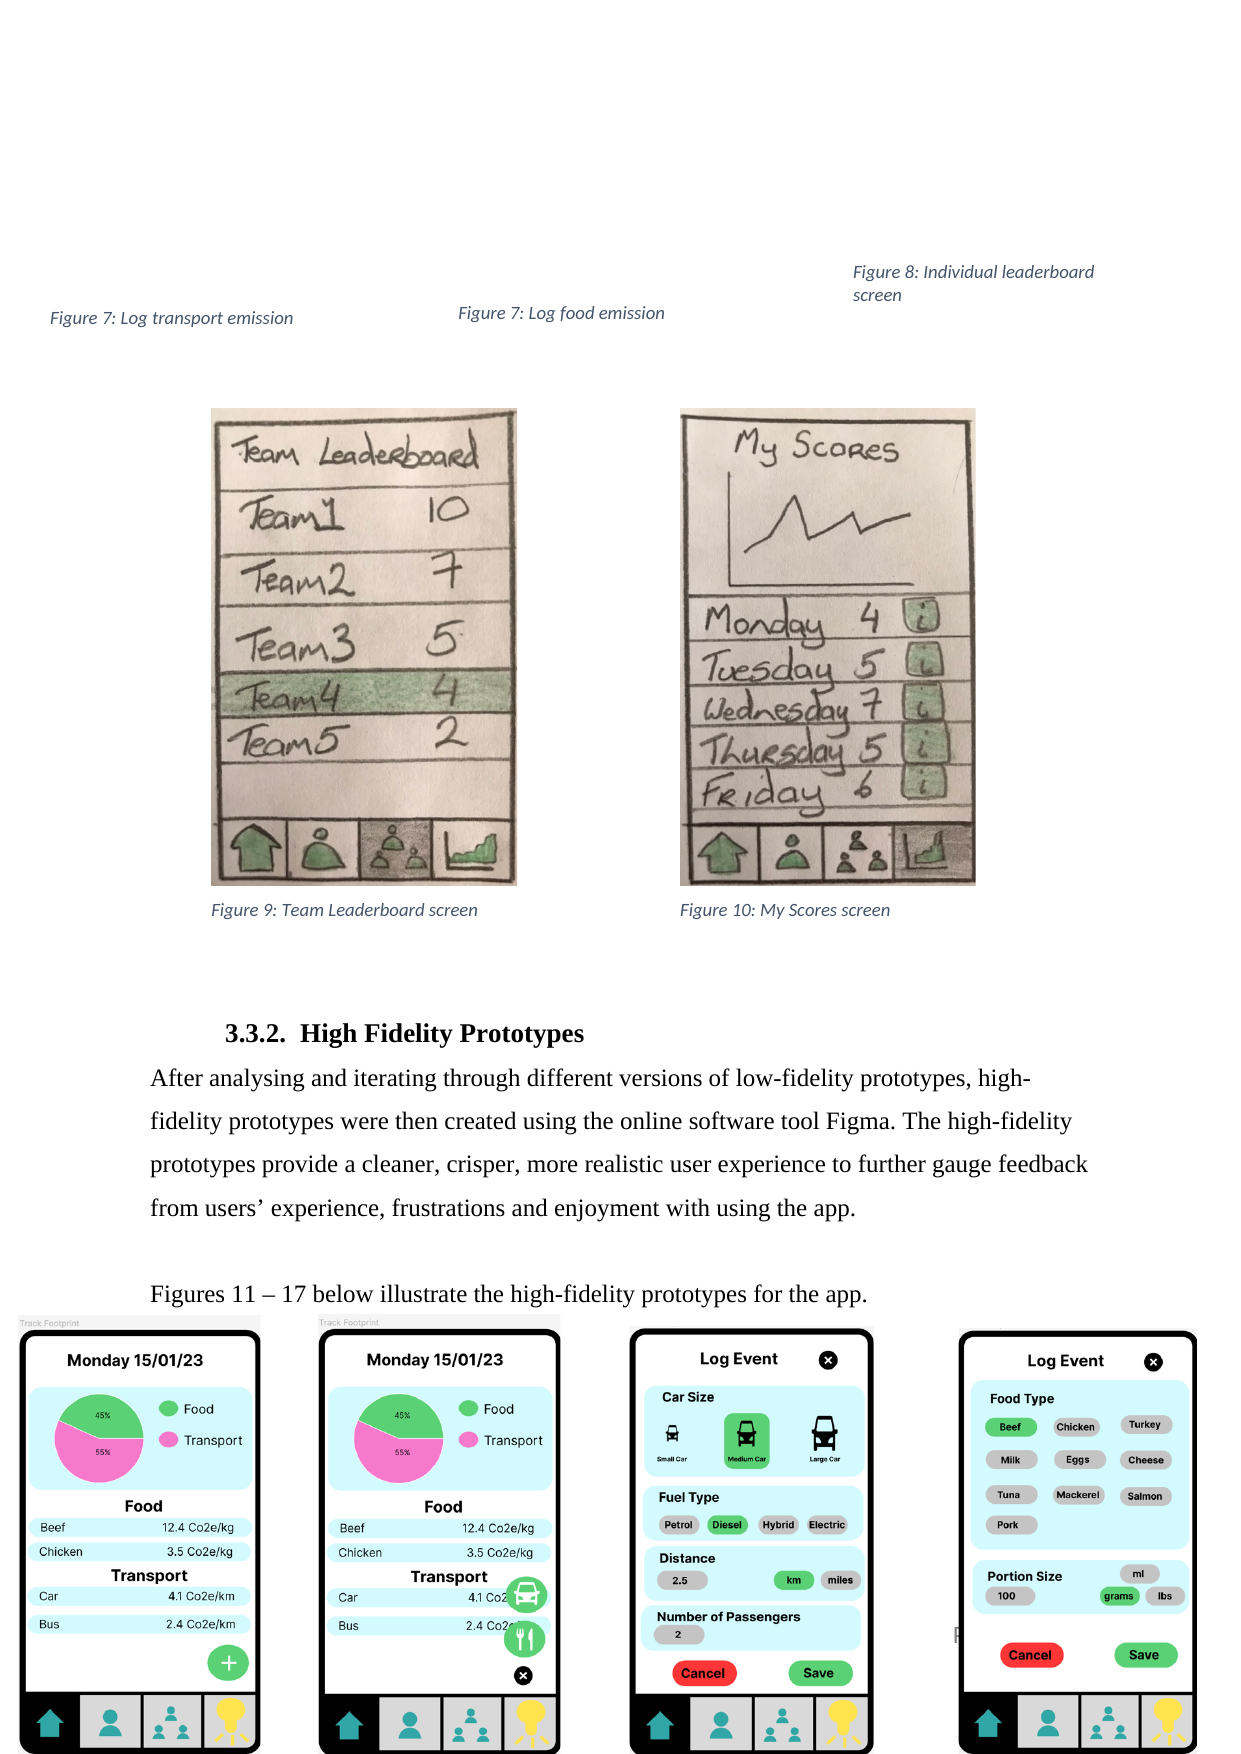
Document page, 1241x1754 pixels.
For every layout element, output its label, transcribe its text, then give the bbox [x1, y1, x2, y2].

text Figures 11 – 17 below illustrate the high-fidelity prototypes for the app. [150, 1279, 1090, 1308]
picture [680, 408, 976, 886]
picture [316, 1314, 561, 1752]
picture [16, 1315, 261, 1753]
picture [211, 408, 518, 886]
subtitle High Fidelity Prototypes [209, 1017, 1090, 1048]
picture [627, 1326, 874, 1751]
picture [957, 1328, 1197, 1751]
text After analysing and iterating through different versions of low-fidelity prototypes, high-fidelity prototypes were then created using the online software tool Figma. The high-fidelity prototypes provide a cleaner, crisper, more realistic user experience to further gauge feedback from users’ experience, frustrations and enjoyment with using the app. [150, 1063, 1090, 1221]
